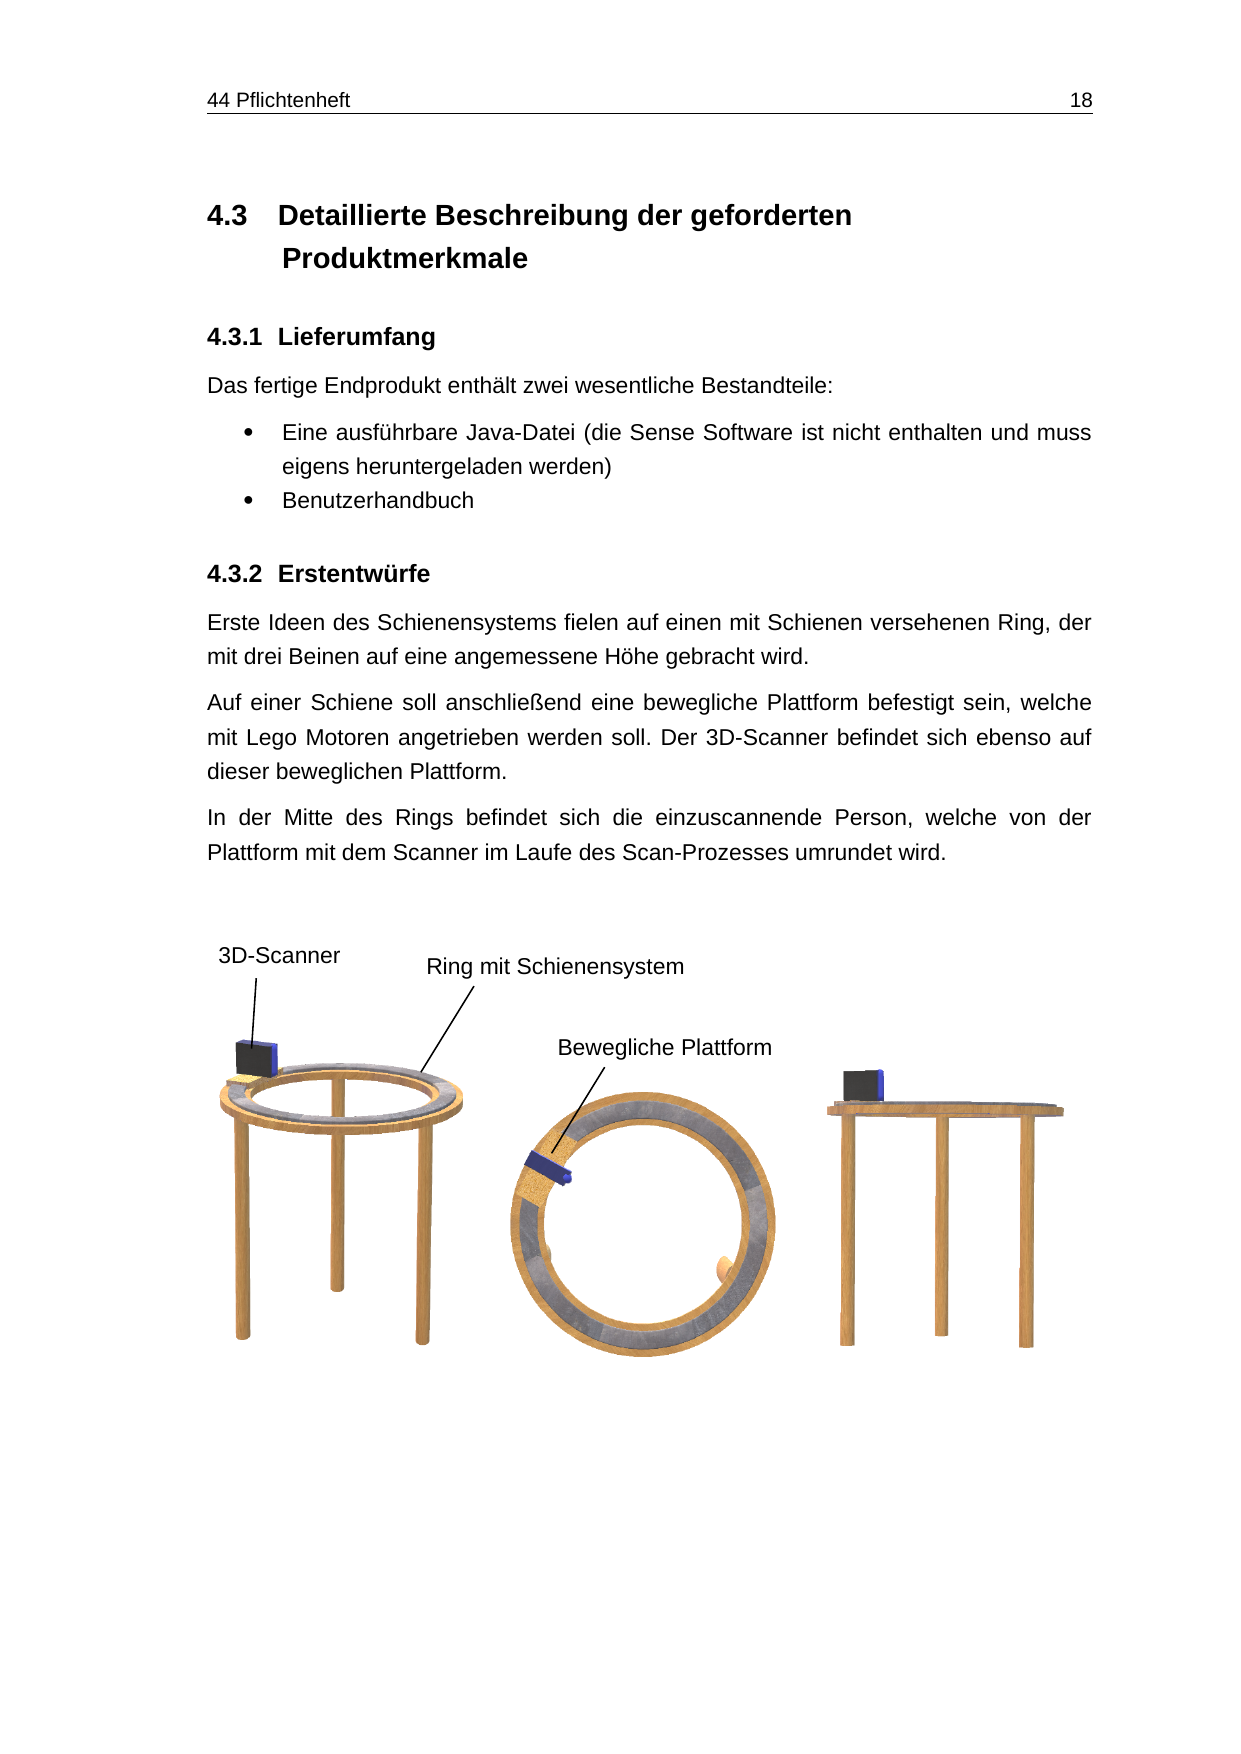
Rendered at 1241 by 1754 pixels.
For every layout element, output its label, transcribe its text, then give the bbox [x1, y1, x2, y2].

picture [206, 1025, 1086, 1379]
text Auf einer Schiene soll anschließend eine bewegliche Plattform befestigt sein, welche mit Lego Motoren angetrieben werden soll. Der 3D-Scanner befindet sich ebenso auf dieser beweglichen Plattform. [207, 689, 1093, 784]
subtitle Detaillierte Beschreibung der geforderten Produktmerkmale [207, 198, 1093, 275]
subtitle Lieferumfang [207, 322, 1093, 351]
text In der Mitte des Rings befindet sich die einzuscannende Person, welche von der Plattform mit dem Scanner im Laufe des Scan-Prozesses umrundet wird. [207, 804, 1093, 865]
list Benutzerhandbuch [244, 487, 1093, 513]
text Das fertige Endprodukt enthält zwei wesentliche Bestandteile: [207, 372, 1093, 398]
text Erste Ideen des Schienensystems fielen auf einen mit Schienen versehenen Ring, der mit drei Beinen auf eine angemessene Höhe gebracht wird. [207, 608, 1093, 669]
subtitle Erstentwürfe [207, 559, 1093, 587]
list Eine ausführbare Java-Datei (die Sense Software ist nicht enthalten und muss eigens heruntergeladen werden) [244, 419, 1093, 479]
